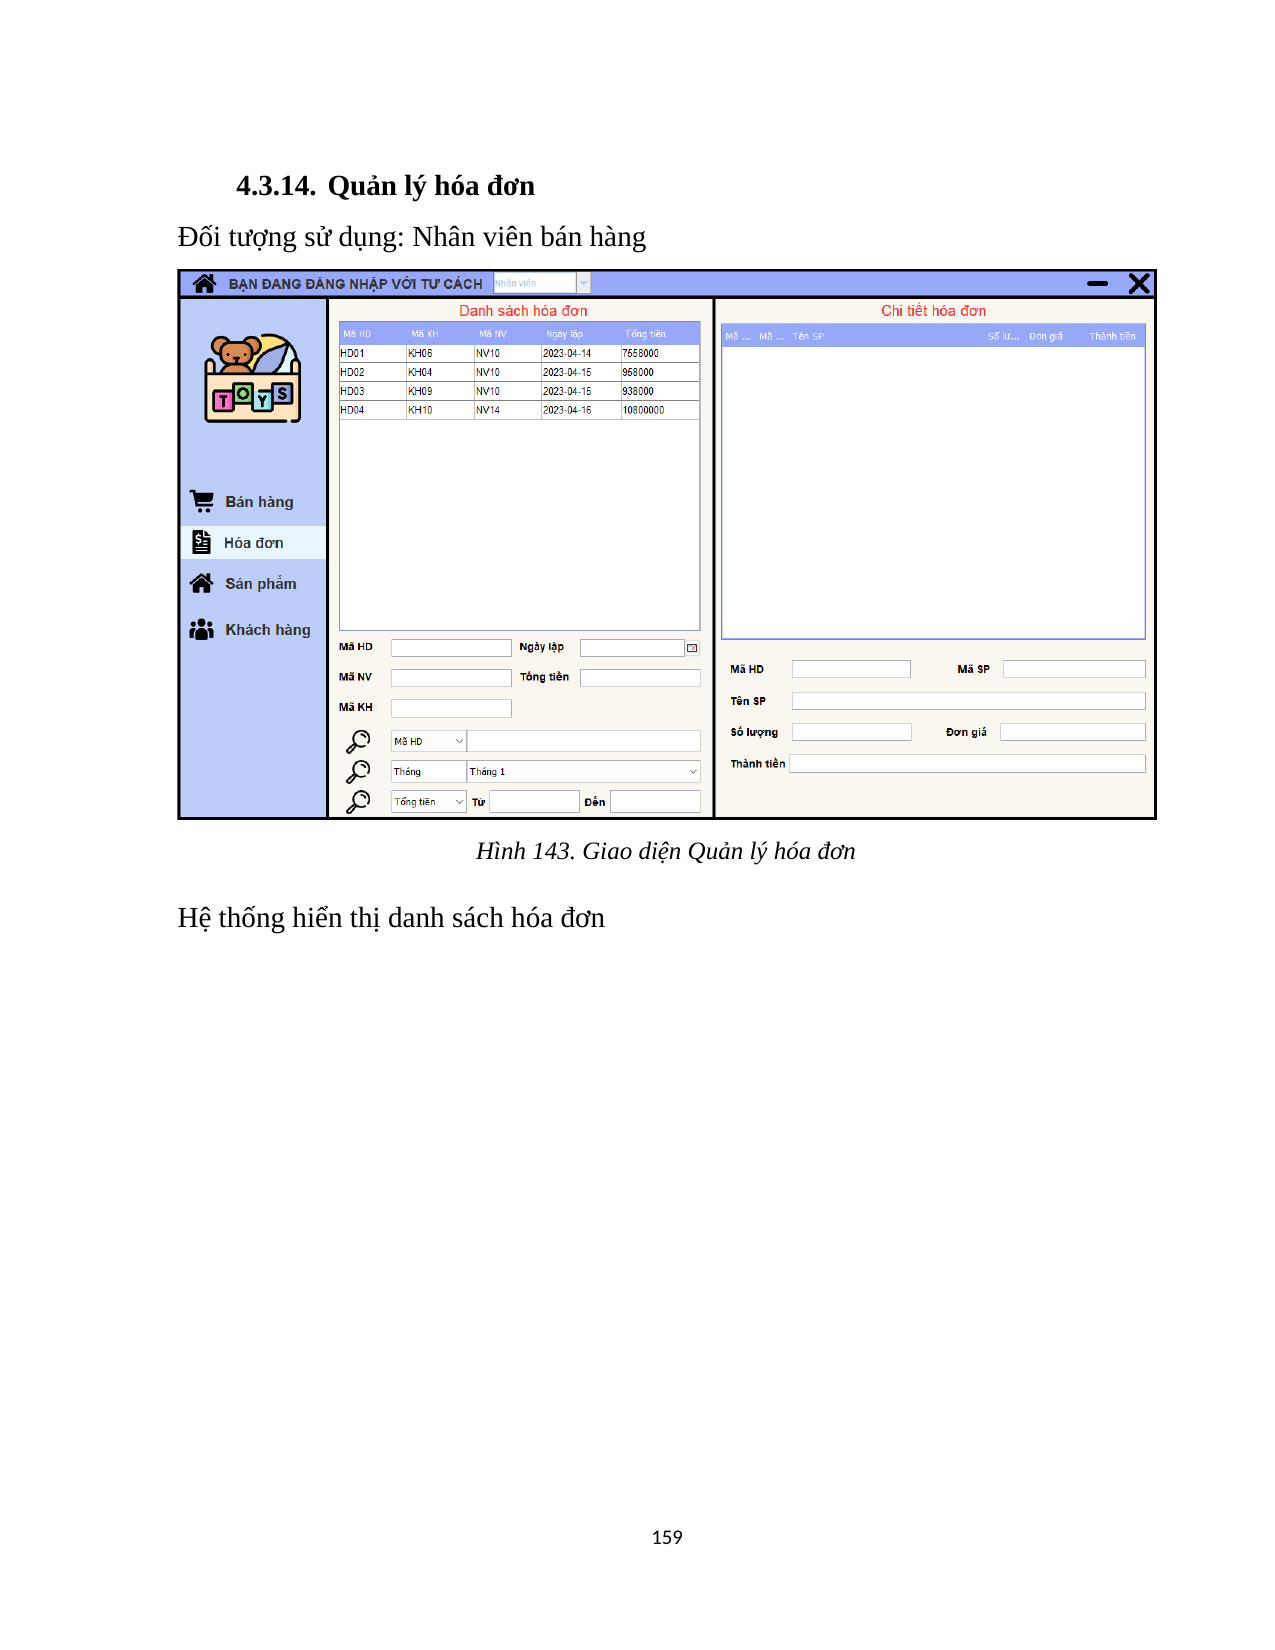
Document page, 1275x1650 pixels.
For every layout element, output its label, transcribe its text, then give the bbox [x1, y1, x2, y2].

list Quản lý hóa đơn [177, 168, 1157, 202]
picture [177, 269, 1157, 820]
text Hệ thống hiển thị danh sách hóa đơn [177, 900, 1157, 933]
text Đối tượng sử dụng: Nhân viên bán hàng [177, 219, 1157, 252]
